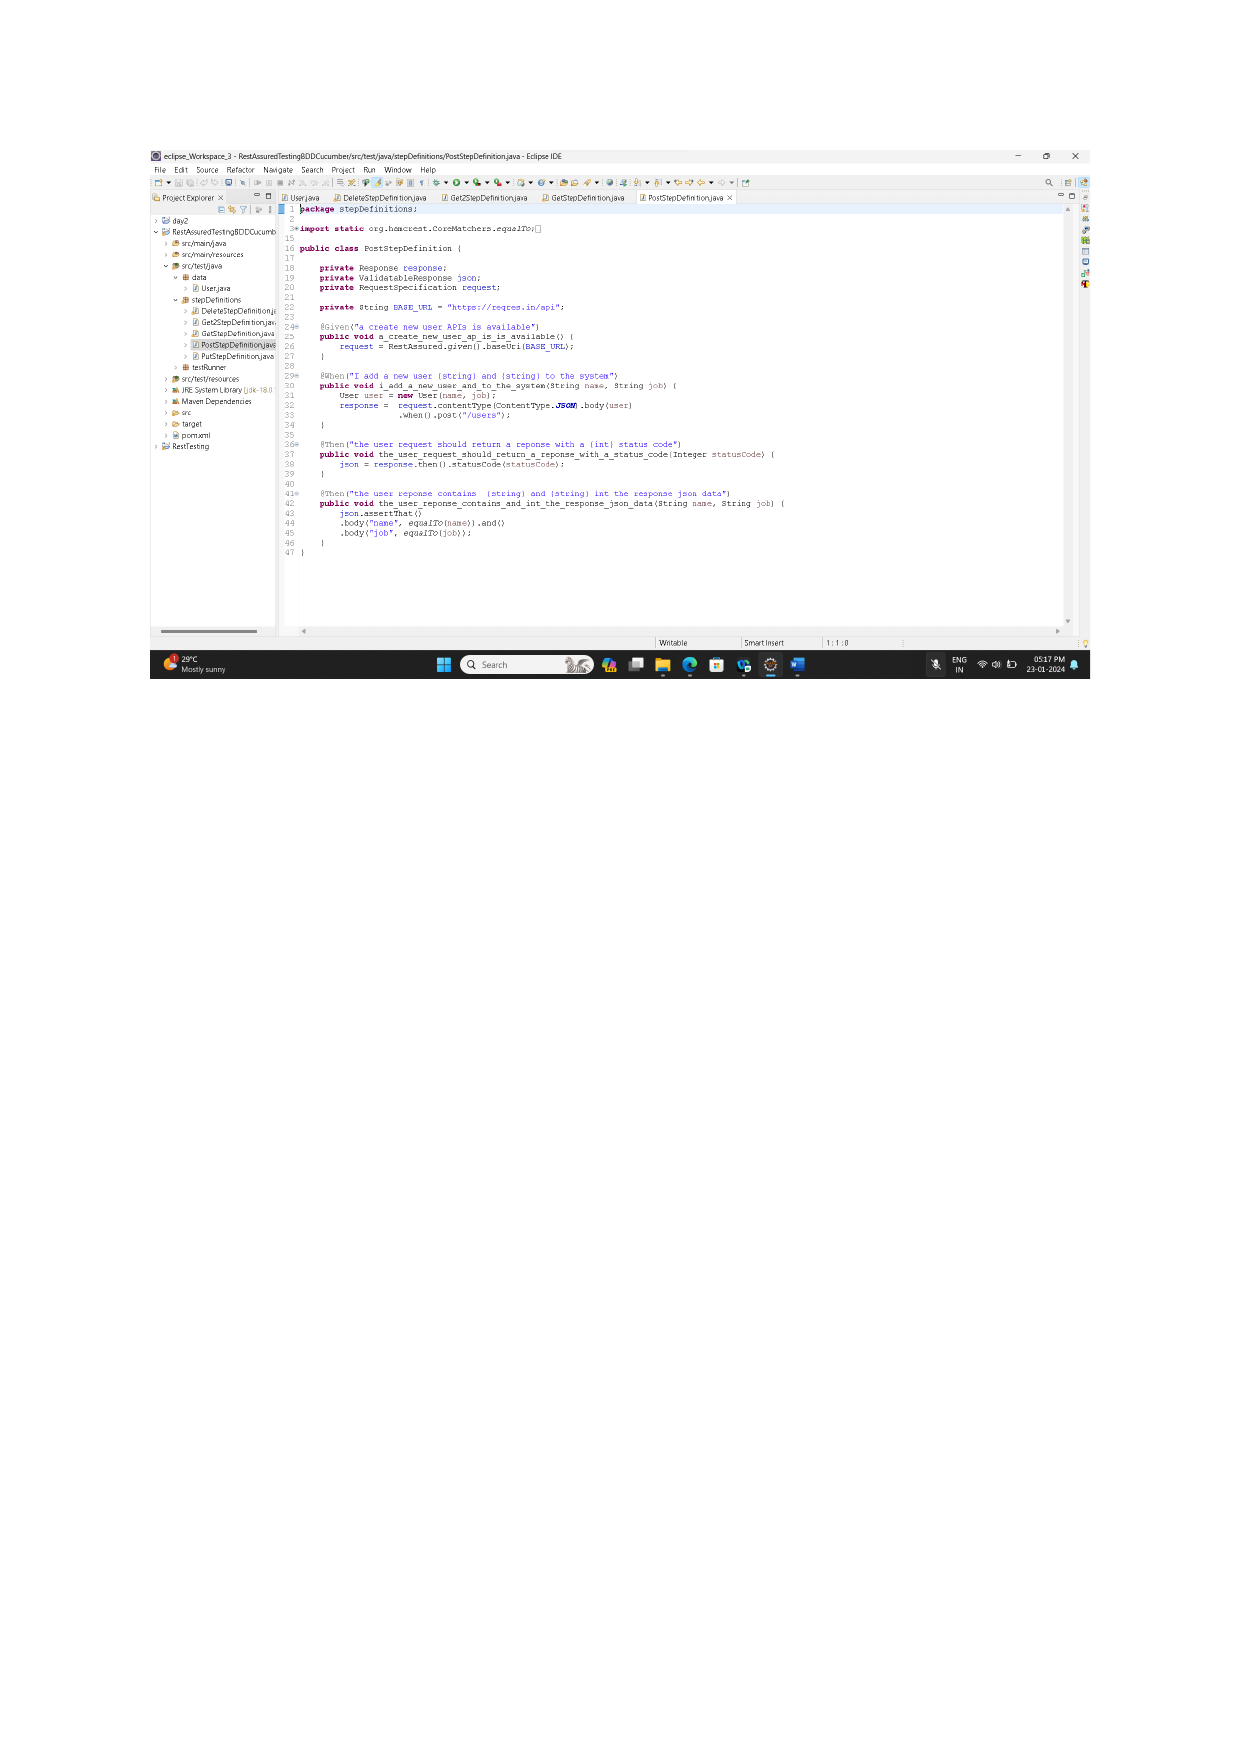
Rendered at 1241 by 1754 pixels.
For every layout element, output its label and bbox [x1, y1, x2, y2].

picture [150, 150, 1091, 679]
